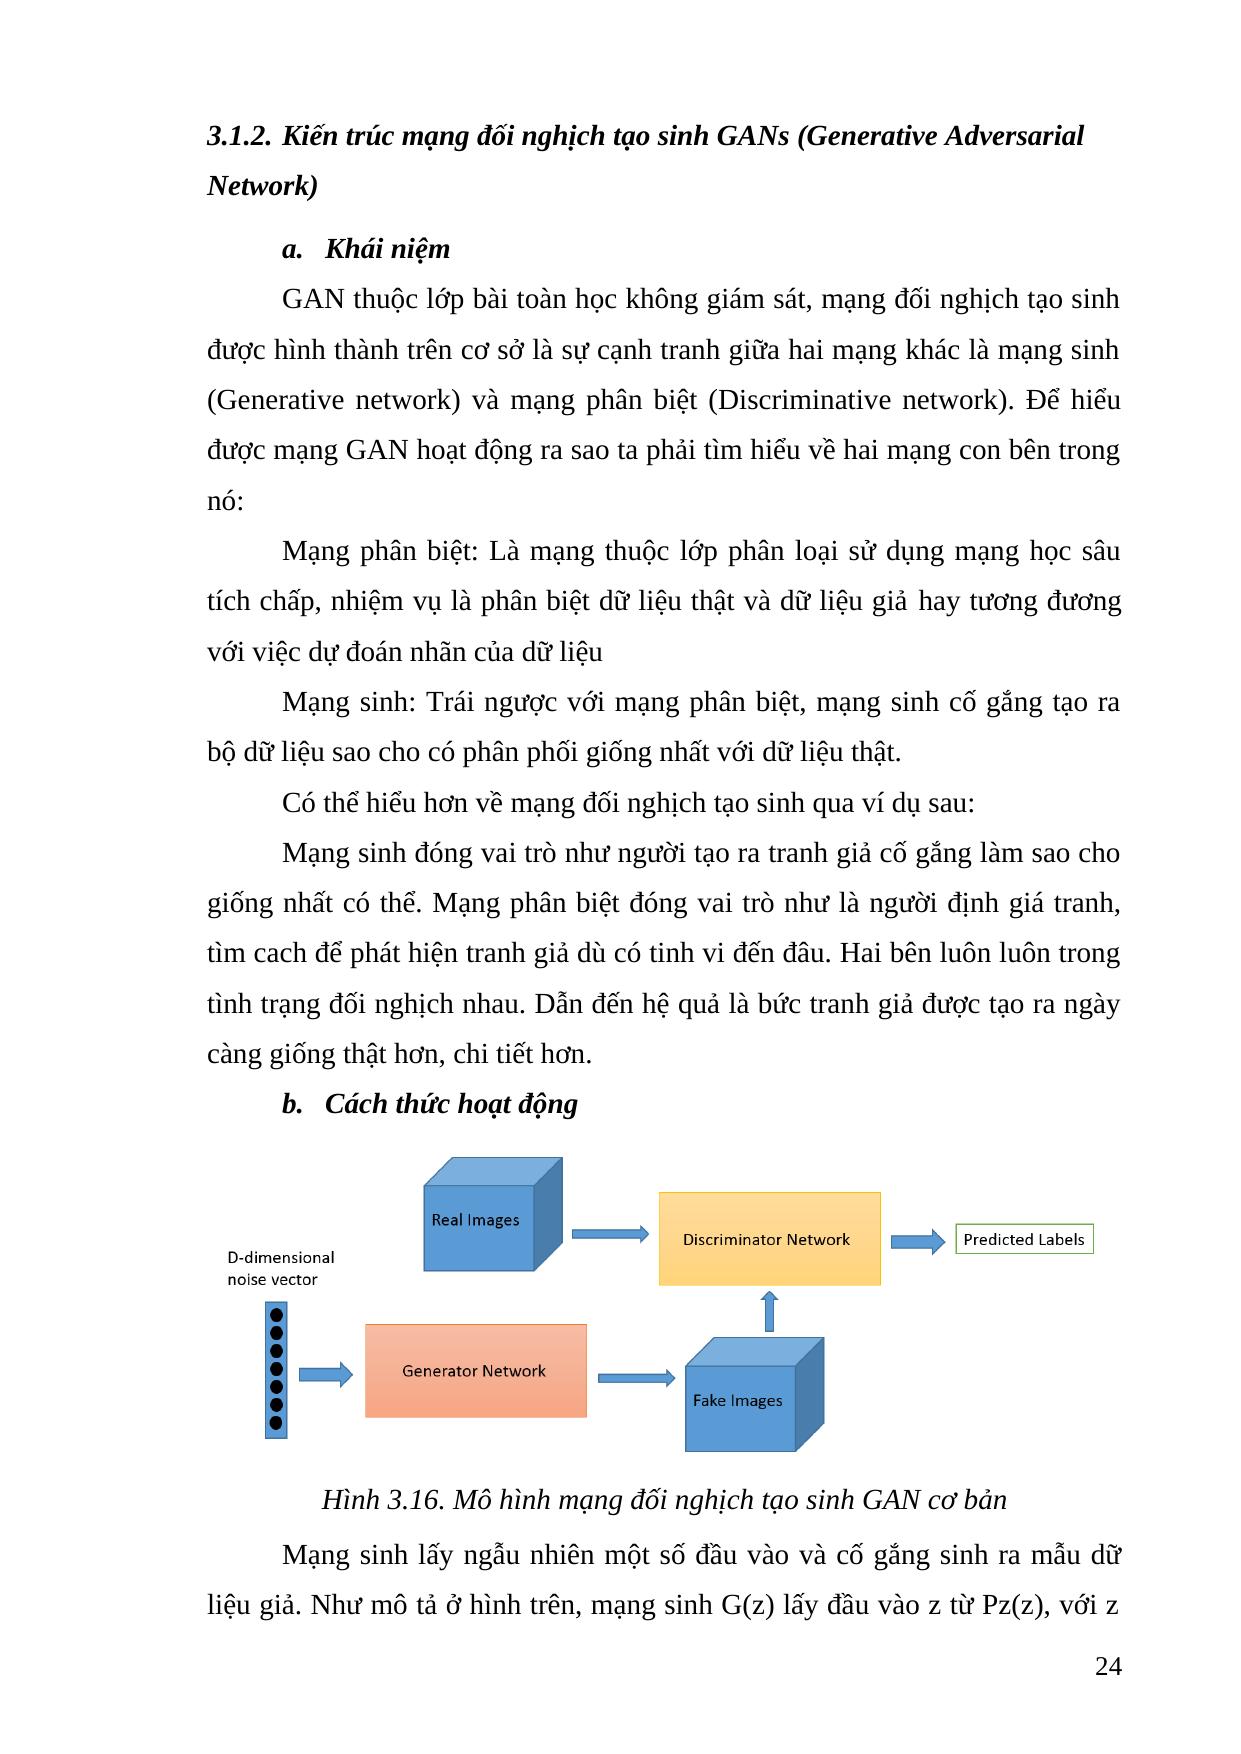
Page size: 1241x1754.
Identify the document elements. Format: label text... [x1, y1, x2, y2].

subtitle Kiến trúc mạng đối nghịch tạo sinh GANs (Generative Adversarial Network) [207, 118, 1122, 202]
text Mạng sinh: Trái ngược với mạng phân biệt, mạng sinh cố gắng tạo ra bộ dữ liệu sao cho có phân phối giống nhất với dữ liệu thật. [207, 684, 1122, 768]
text GAN thuộc lớp bài toàn học không giám sát, mạng đối nghịch tạo sinh được hình thành trên cơ sở là sự cạnh tranh giữa hai mạng khác là mạng sinh (Generative network) và mạng phân biệt (Discriminative network). Để hiểu được mạng GAN hoạt động ra sao ta phải tìm hiểu về hai mạng con bên trong nó: [207, 282, 1122, 516]
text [207, 1537, 1122, 1621]
text Mạng phân biệt: Là mạng thuộc lớp phân loại sử dụng mạng học sâu tích chấp, nhiệm vụ là phân biệt dữ liệu thật và dữ liệu giả hay tương đương với việc dự đoán nhãn của dữ liệu [207, 533, 1122, 667]
list Khái niệm [207, 231, 1122, 265]
text Mạng sinh đóng vai trò như người tạo ra tranh giả cố gắng làm sao cho giống nhất có thể. Mạng phân biệt đóng vai trò như là người định giá tranh, tìm cach để phát hiện tranh giả dù có tinh vi đến đâu. Hai bên luôn luôn trong tình trạng đối nghịch nhau. Dẫn đến hệ quả là bức tranh giả được tạo ra ngày càng giống thật hơn, chi tiết hơn. [207, 835, 1122, 1070]
list Cách thức hoạt động [207, 1087, 1122, 1120]
picture [218, 1136, 1117, 1466]
text Có thể hiểu hơn về mạng đối nghịch tạo sinh qua ví dụ sau: [207, 785, 1122, 818]
